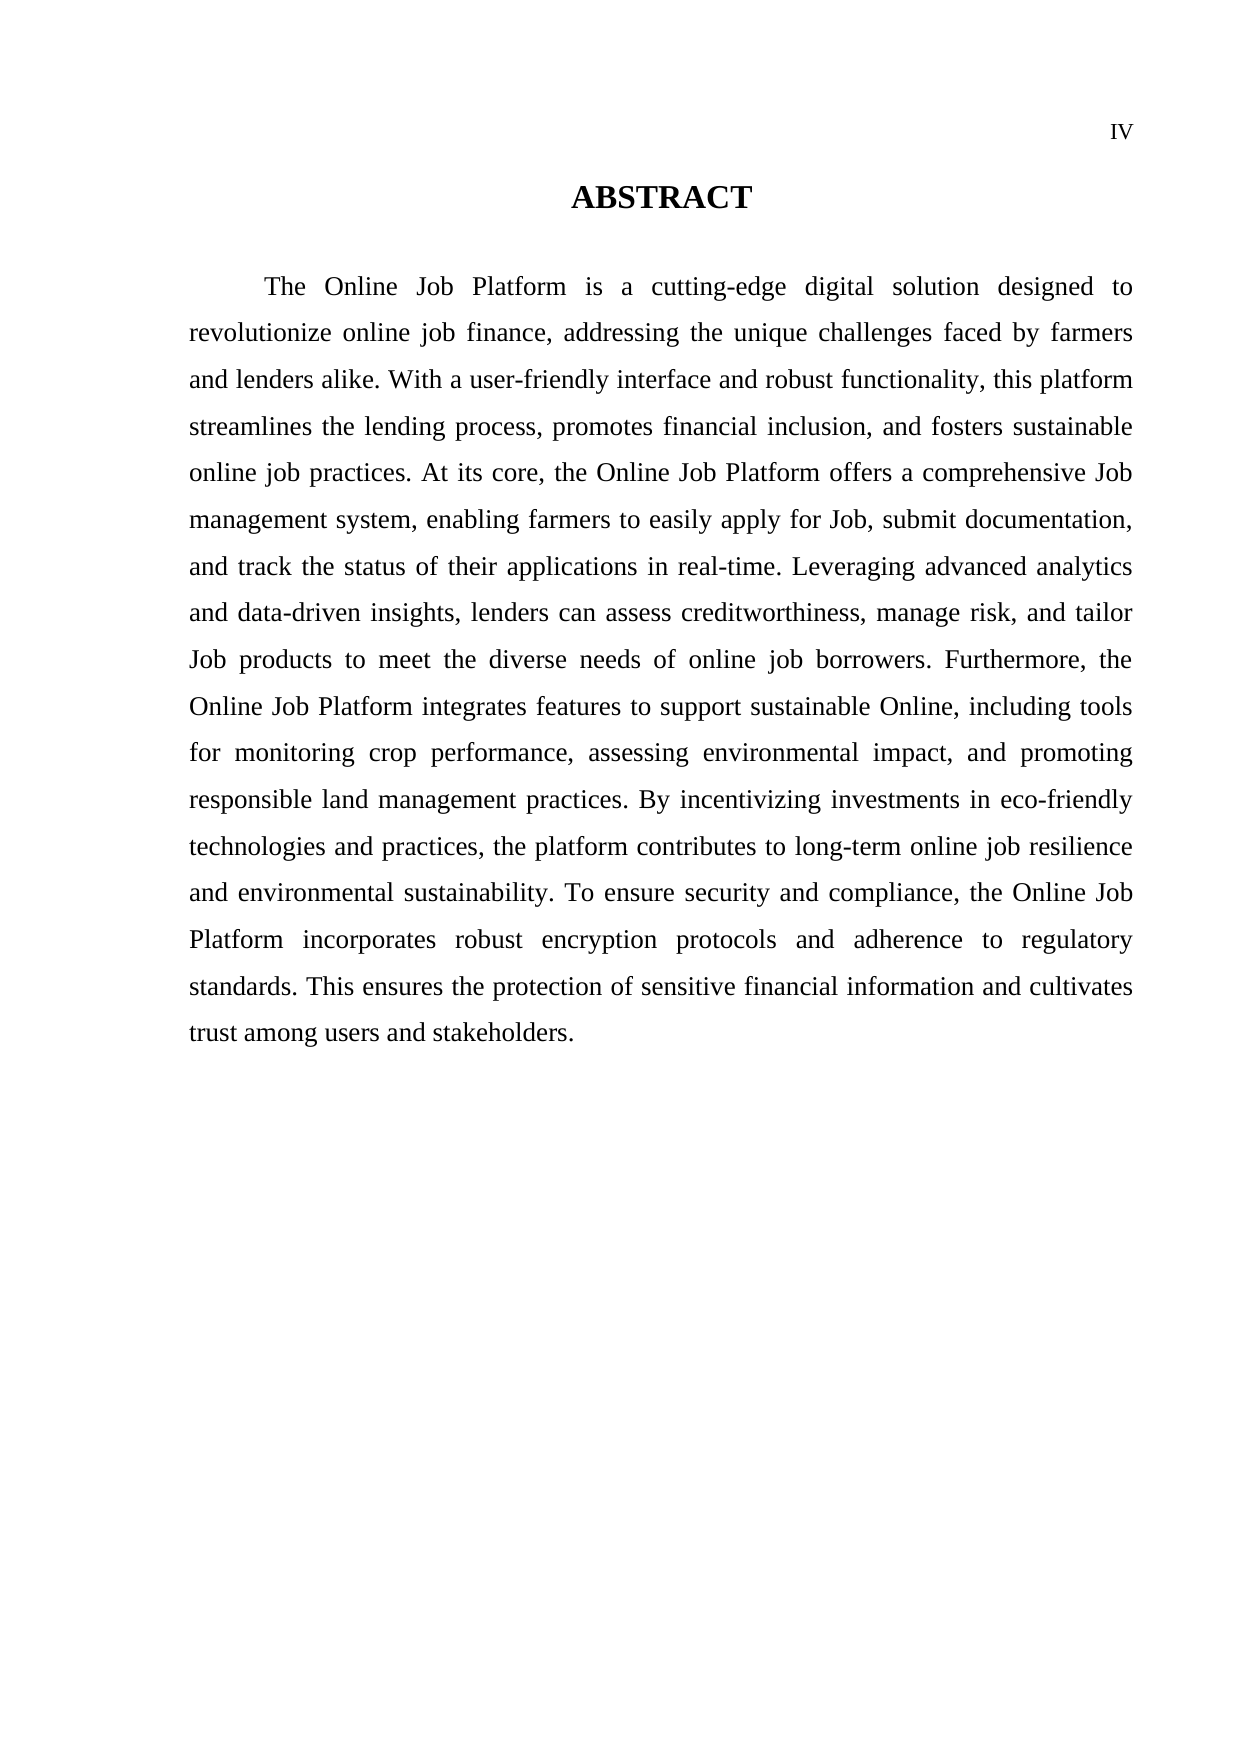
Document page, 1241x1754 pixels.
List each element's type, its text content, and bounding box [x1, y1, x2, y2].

text The Online Job Platform is a cutting-edge digital solution designed to revolutionize online job finance, addressing the unique challenges faced by farmers and lenders alike. With a user-friendly interface and robust functionality, this platform streamlines the lending process, promotes financial inclusion, and fosters sustainable online job practices. At its core, the Online Job Platform offers a comprehensive Job management system, enabling farmers to easily apply for Job, submit documentation, and track the status of their applications in real-time. Leveraging advanced analytics and data-driven insights, lenders can assess creditworthiness, manage risk, and tailor Job products to meet the diverse needs of online job borrowers. Furthermore, the Online Job Platform integrates features to support sustainable Online, including tools for monitoring crop performance, assessing environmental impact, and promoting responsible land management practices. By incentivizing investments in eco-friendly technologies and practices, the platform contributes to long-term online job resilience and environmental sustainability. To ensure security and compliance, the Online Job Platform incorporates robust encryption protocols and adherence to regulatory standards. This ensures the protection of sensitive financial information and cultivates trust among users and stakeholders. [189, 270, 1134, 1047]
text ABSTRACT [189, 177, 1134, 216]
